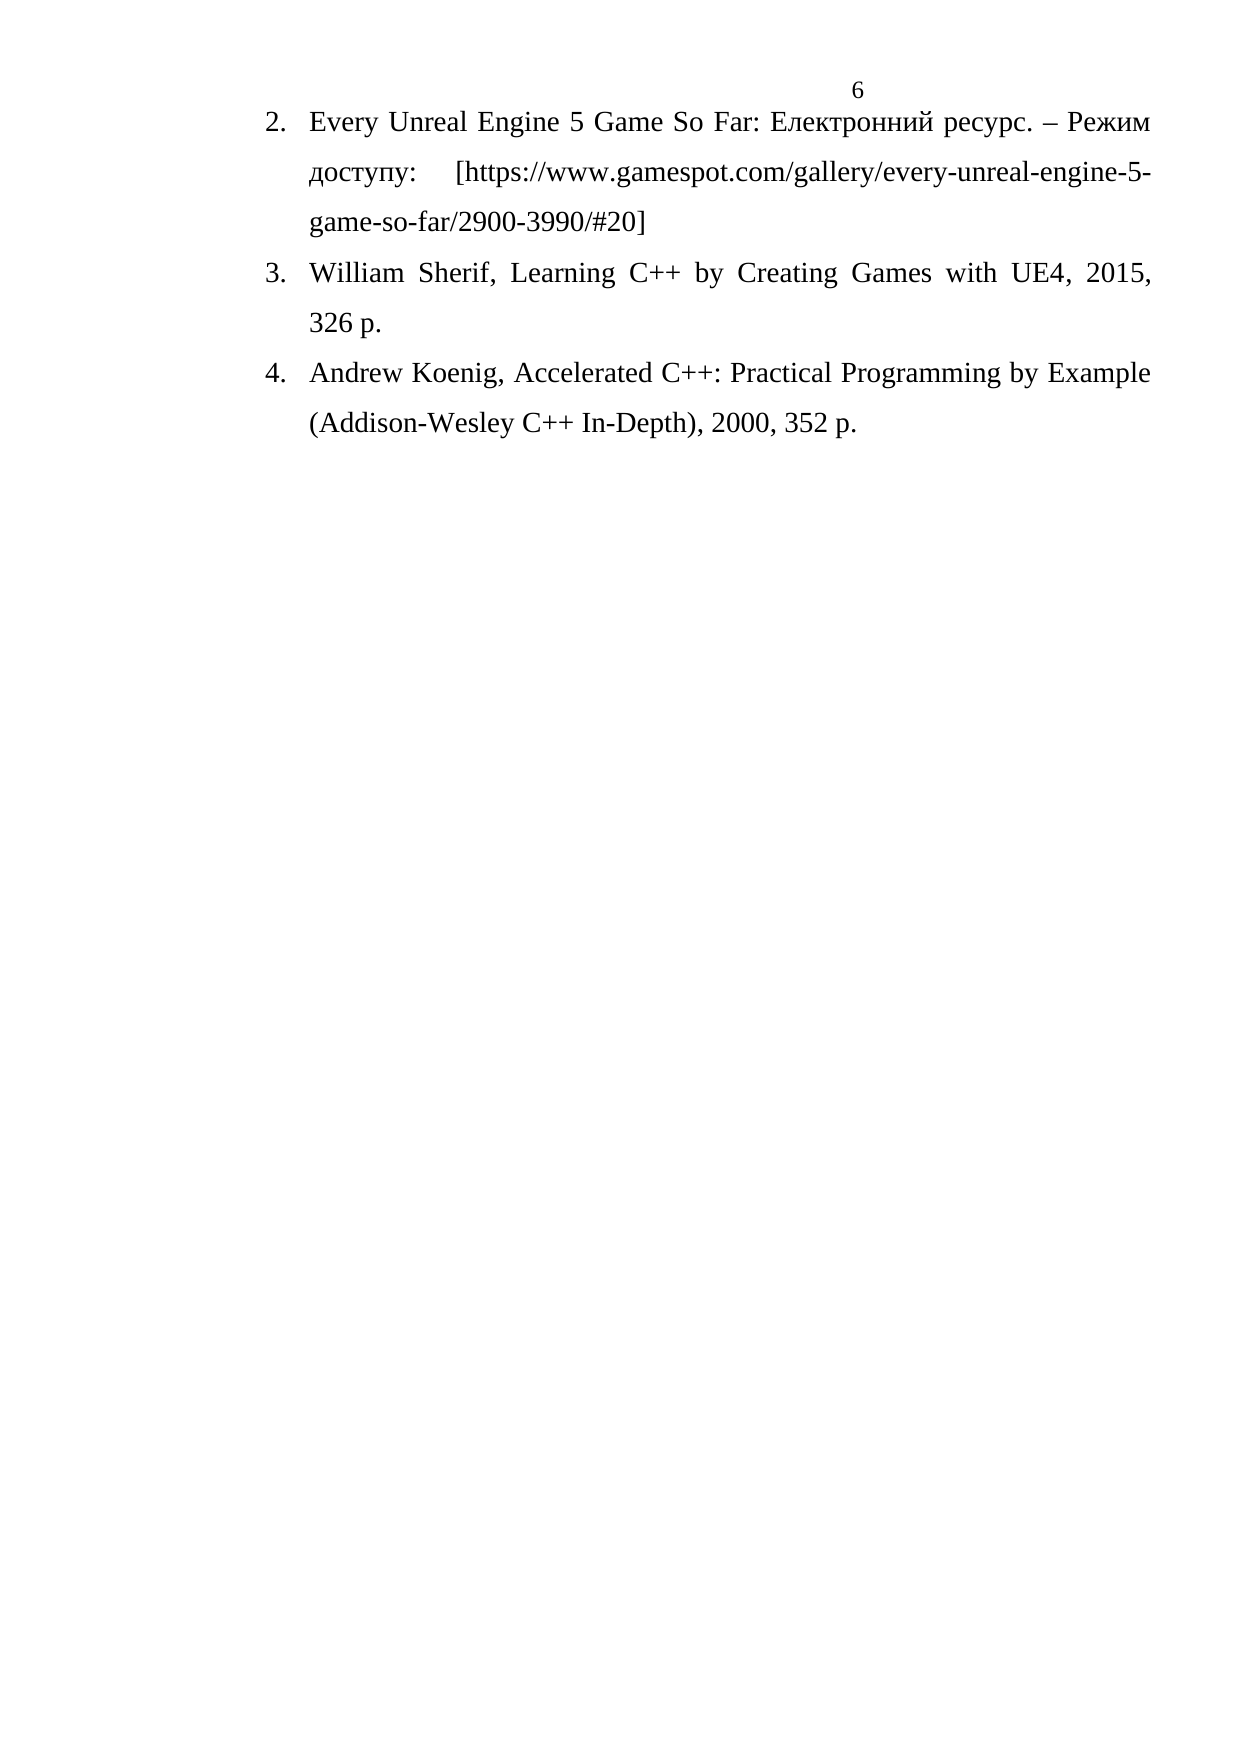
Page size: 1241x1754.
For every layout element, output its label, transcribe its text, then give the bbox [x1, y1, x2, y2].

list Every Unreal Engine 5 Game So Far: Електронний ресурс. – Режим доступу: [https://www.gamespot.com/gallery/every-unreal-engine-5-game-so-far/2900-3990/#20] [265, 104, 1152, 238]
list Andrew Koenig, Accelerated C++: Practical Programming by Example (Addison-Wesley C++ In-Depth), 2000, 352 p. [265, 355, 1152, 439]
list William Sherif, Learning C++ by Creating Games with UE4, 2015, 326 p. [265, 255, 1152, 338]
